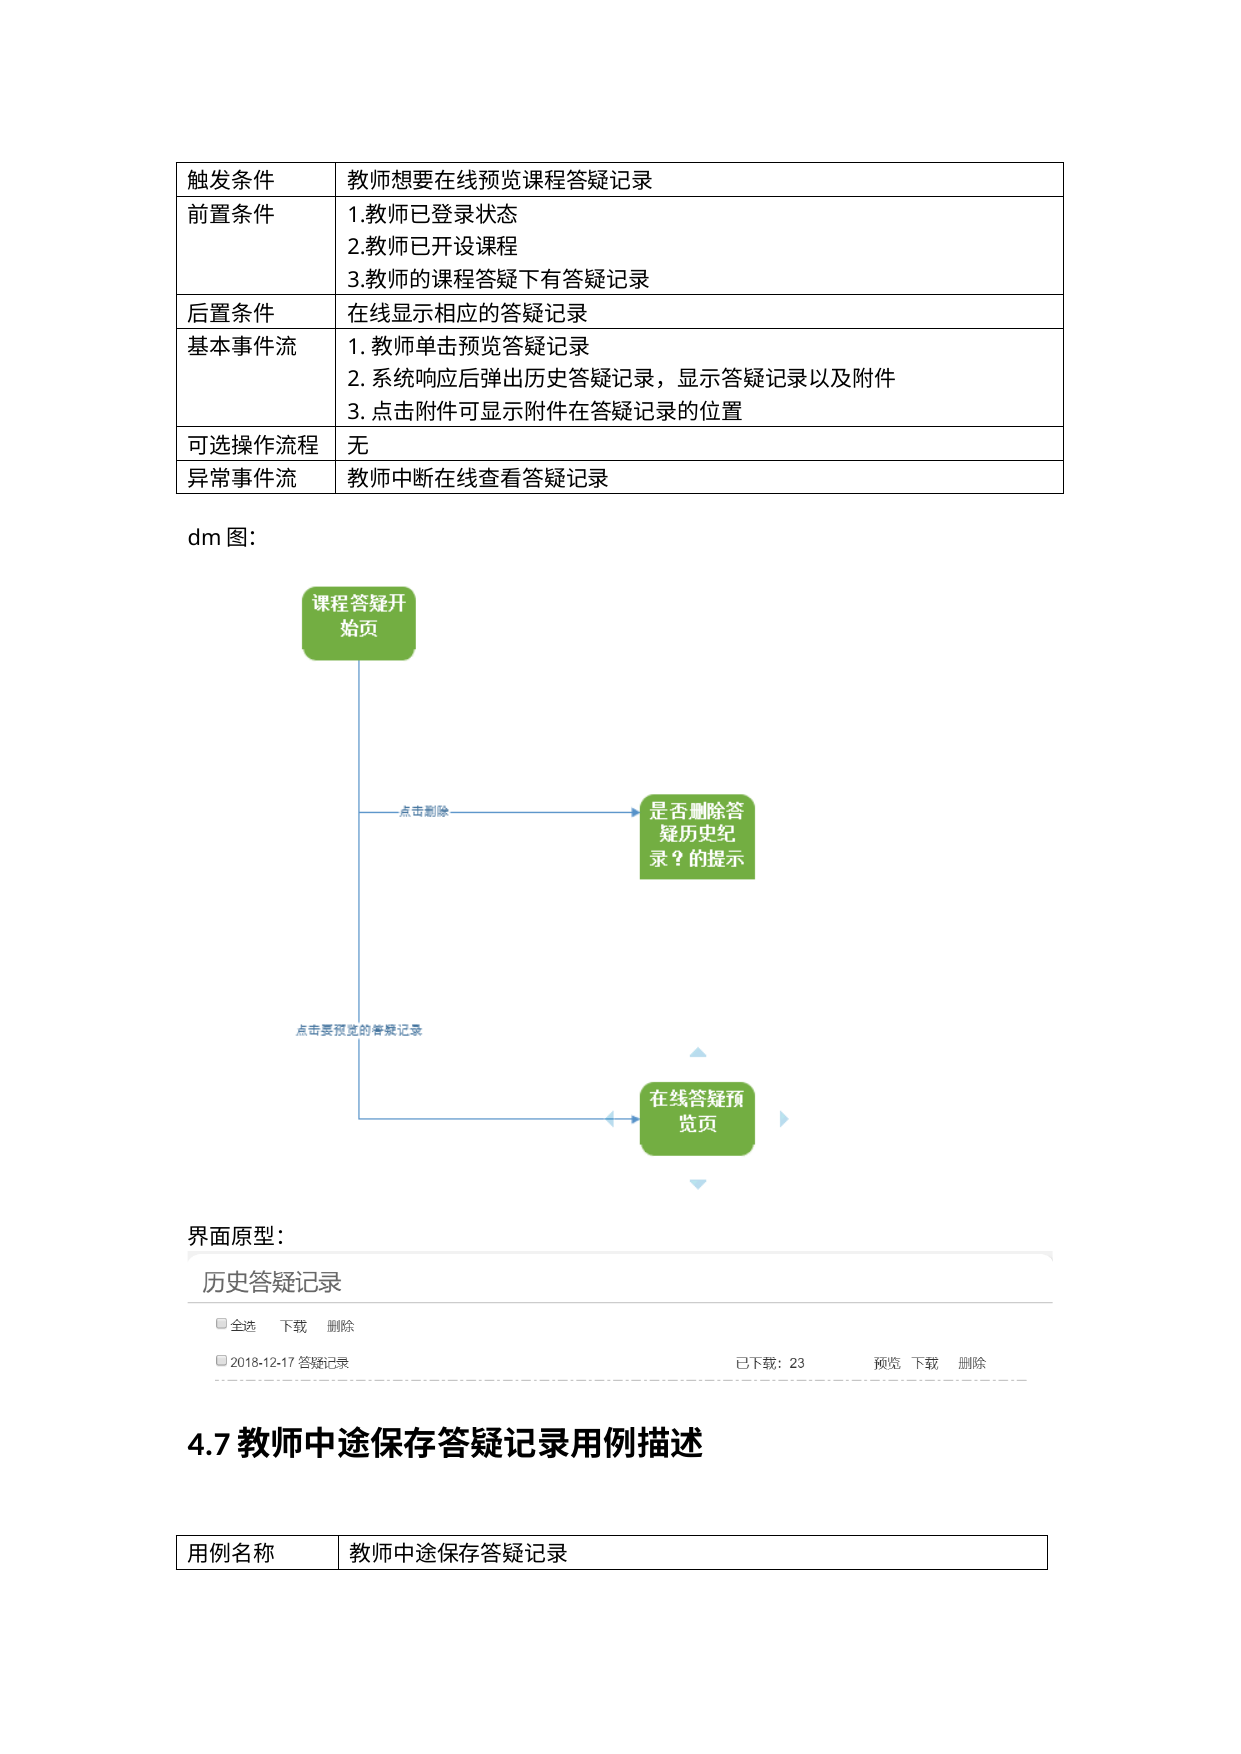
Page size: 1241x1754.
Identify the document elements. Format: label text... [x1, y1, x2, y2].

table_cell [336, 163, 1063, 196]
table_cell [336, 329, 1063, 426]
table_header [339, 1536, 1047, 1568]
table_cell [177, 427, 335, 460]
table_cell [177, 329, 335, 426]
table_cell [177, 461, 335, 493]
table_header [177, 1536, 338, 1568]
text 界面原型： [187, 1218, 1053, 1251]
subtitle 4.7教师中途保存答疑记录用例描述 [187, 1408, 1053, 1473]
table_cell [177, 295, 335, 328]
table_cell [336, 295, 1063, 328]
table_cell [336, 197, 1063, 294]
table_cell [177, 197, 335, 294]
subtitle dm图： [187, 519, 1053, 552]
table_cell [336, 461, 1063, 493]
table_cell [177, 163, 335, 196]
picture [187, 568, 874, 1211]
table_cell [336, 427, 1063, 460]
picture [187, 1251, 1053, 1381]
